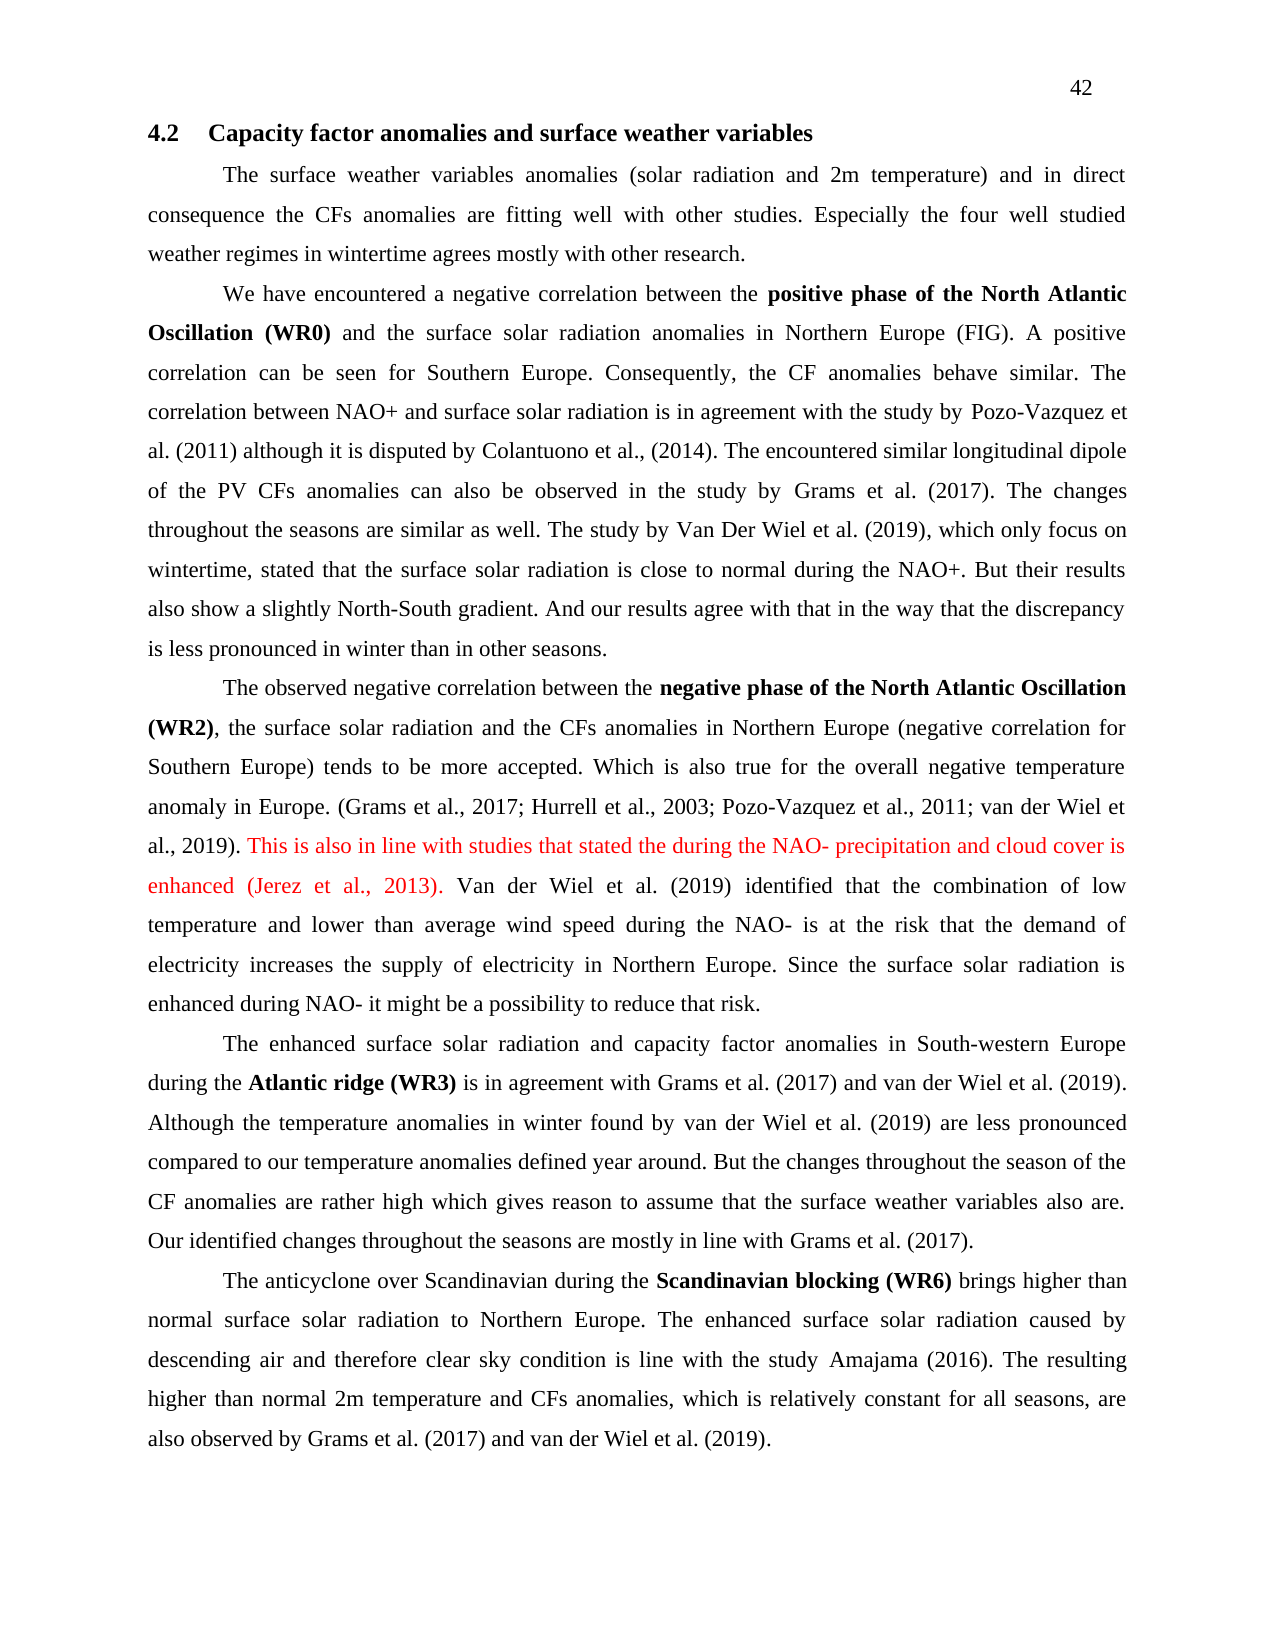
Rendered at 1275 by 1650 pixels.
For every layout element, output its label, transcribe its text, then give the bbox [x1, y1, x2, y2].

text We have encountered a negative correlation between the positive phase of the North Atlantic Oscillation (WR0) and the surface solar radiation anomalies in Northern Europe (FIG). A positive correlation can be seen for Southern Europe. Consequently, the CF anomalies behave similar. The correlation between NAO+ and surface solar radiation is in agreement with the study by Pozo-Vazquez et al. (2011) although it is disputed by Colantuono et al., (2014). The encountered similar longitudinal dipole of the PV CFs anomalies can also be observed in the study by Grams et al. (2017). The changes throughout the seasons are similar as well. The study by Van Der Wiel et al. (2019), which only focus on wintertime, stated that the surface solar radiation is close to normal during the NAO+. But their results also show a slightly North-South gradient. And our results agree with that in the way that the discrepancy is less pronounced in winter than in other seasons. [148, 280, 1127, 661]
text The observed negative correlation between the negative phase of the North Atlantic Oscillation (WR2), the surface solar radiation and the CFs anomalies in Northern Europe (negative correlation for Southern Europe) tends to be more accepted. Which is also true for the overall negative temperature anomaly in Europe. (Grams et al., 2017; Hurrell et al., 2003; Pozo-Vazquez et al., 2011; van der Wiel et al., 2019). This is also in line with studies that stated the during the NAO- precipitation and cloud cover is enhanced (Jerez et al., 2013). Van der Wiel et al. (2019) identified that the combination of low temperature and lower than average wind speed during the NAO- is at the risk that the demand of electricity increases the supply of electricity in Northern Europe. Since the surface solar radiation is enhanced during NAO- it might be a possibility to reduce that risk. [148, 674, 1127, 1017]
text The anticyclone over Scandinavian during the Scandinavian blocking (WR6) brings higher than normal surface solar radiation to Northern Europe. The enhanced surface solar radiation caused by descending air and therefore clear sky condition is line with the study Amajama (2016). The resulting higher than normal 2m temperature and CFs anomalies, which is relatively constant for all seasons, are also observed by Grams et al. (2017) and van der Wiel et al. (2019). [148, 1267, 1127, 1451]
text The enhanced surface solar radiation and capacity factor anomalies in South-western Europe during the Atlantic ridge (WR3) is in agreement with Grams et al. (2017) and van der Wiel et al. (2019). Although the temperature anomalies in winter found by van der Wiel et al. (2019) are less pronounced compared to our temperature anomalies defined year around. But the changes throughout the season of the CF anomalies are rather high which gives reason to assume that the surface weather variables also are. Our identified changes throughout the seasons are mostly in line with Grams et al. (2017). [148, 1030, 1127, 1253]
text The surface weather variables anomalies (solar radiation and 2m temperature) and in direct consequence the CFs anomalies are fitting well with other studies. Especially the four well studied weather regimes in wintertime agrees mostly with other research. [148, 161, 1127, 267]
subtitle Capacity factor anomalies and surface weather variables [148, 118, 1127, 147]
